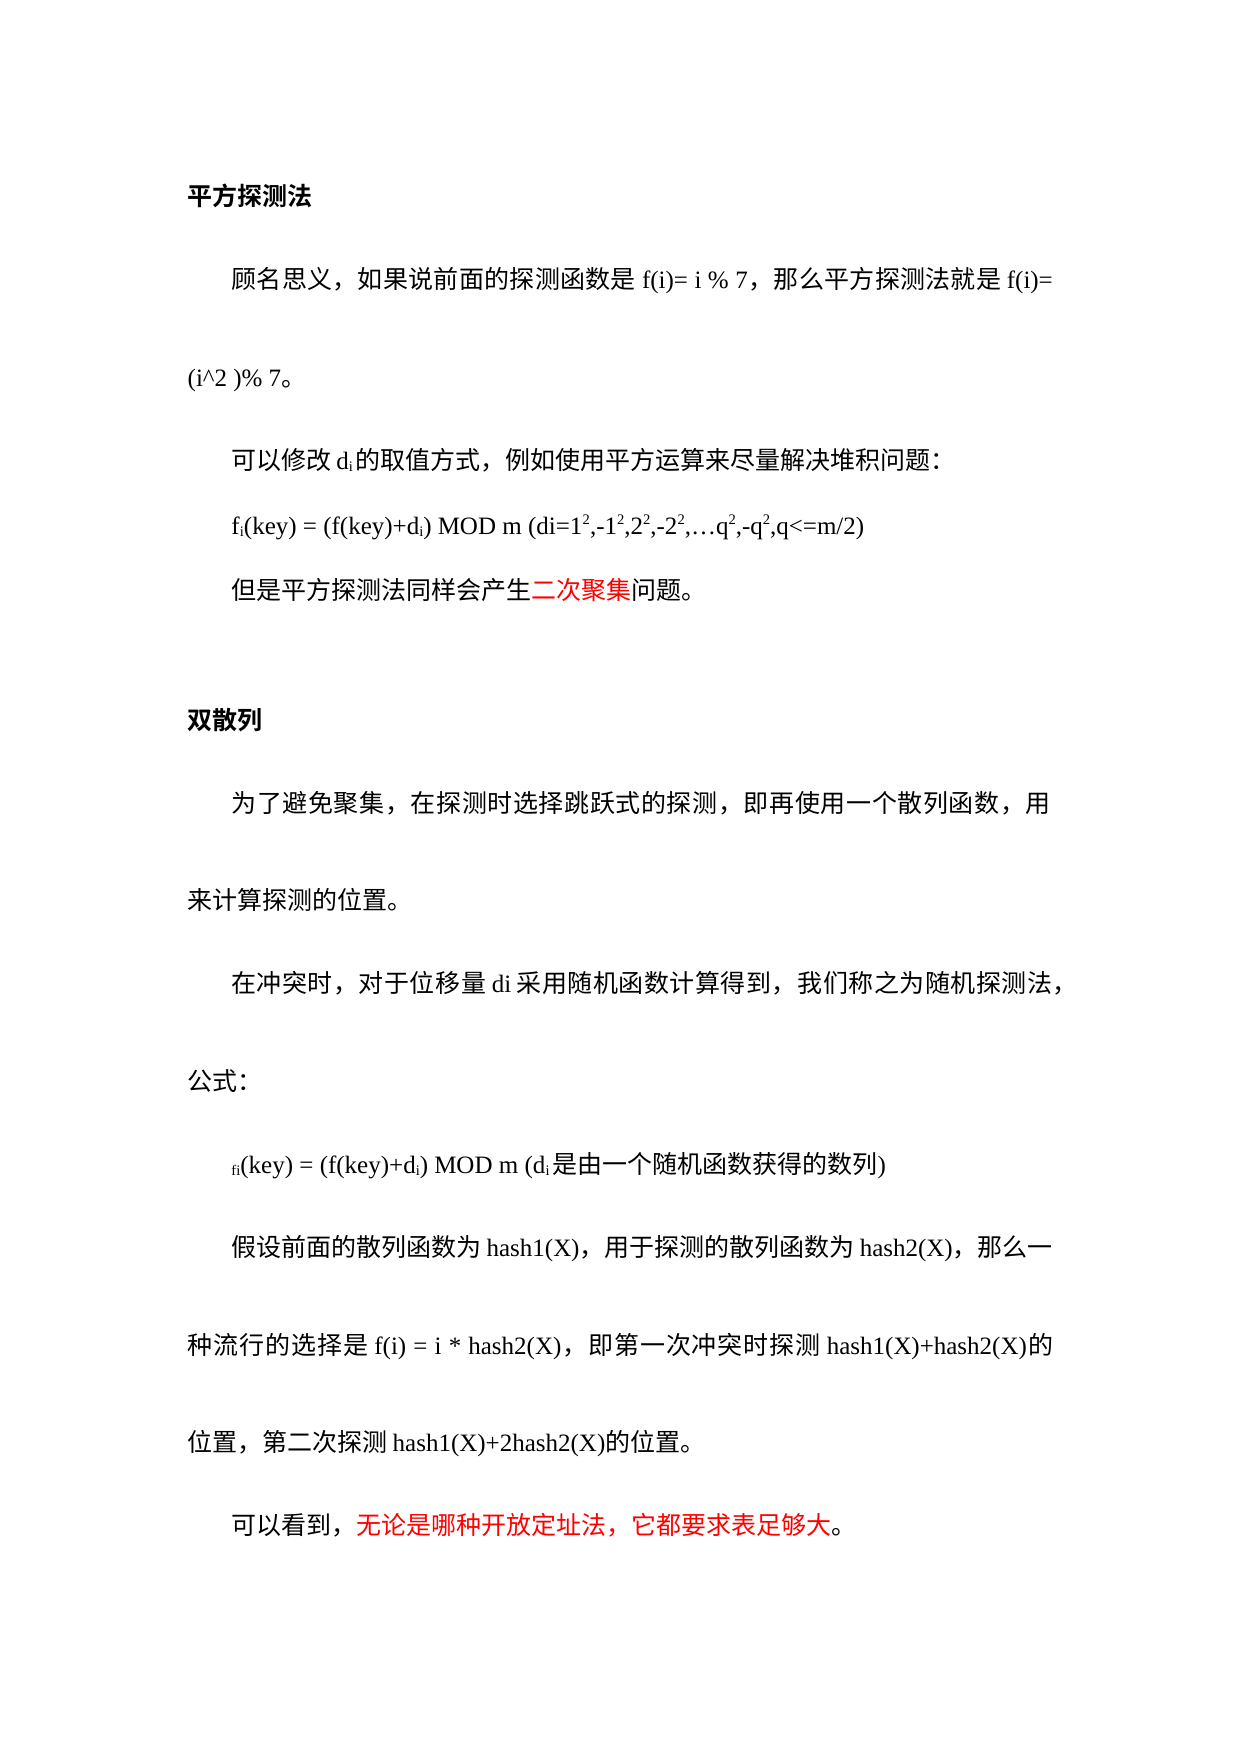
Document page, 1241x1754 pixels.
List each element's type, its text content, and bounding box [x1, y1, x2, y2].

text 可以看到，无论是哪种开放定址法，它都要求表足够大。 [187, 1491, 1053, 1556]
text fi(key) = (f(key)+di) MOD m (di是由一个随机函数获得的数列) [187, 1130, 1053, 1195]
text 假设前面的散列函数为hash1(X)，用于探测的散列函数为hash2(X)，那么一种流行的选择是f(i) = i * hash2(X)，即第一次冲突时探测hash1(X)+hash2(X)的位置，第二次探测hash1(X)+2hash2(X)的位置。 [187, 1213, 1053, 1473]
text 但是平方探测法同样会产生二次聚集问题。 [187, 556, 1053, 621]
text fi(key) = (f(key)+di) MOD m (di=12,-12,22,-22,…q2,-q2,q<=m/2) [187, 509, 1053, 541]
text 在冲突时，对于位移量di采用随机函数计算得到，我们称之为随机探测法，公式： [187, 949, 1053, 1112]
subtitle 双散列 [187, 686, 1053, 751]
subtitle 平方探测法 [187, 162, 1053, 227]
text 顾名思义，如果说前面的探测函数是f(i)= i % 7，那么平方探测法就是f(i)= (i^2 )% 7。 [187, 245, 1053, 408]
text 可以修改di的取值方式，例如使用平方运算来尽量解决堆积问题： [187, 426, 1053, 491]
text 为了避免聚集，在探测时选择跳跃式的探测，即再使用一个散列函数，用来计算探测的位置。 [187, 769, 1053, 931]
